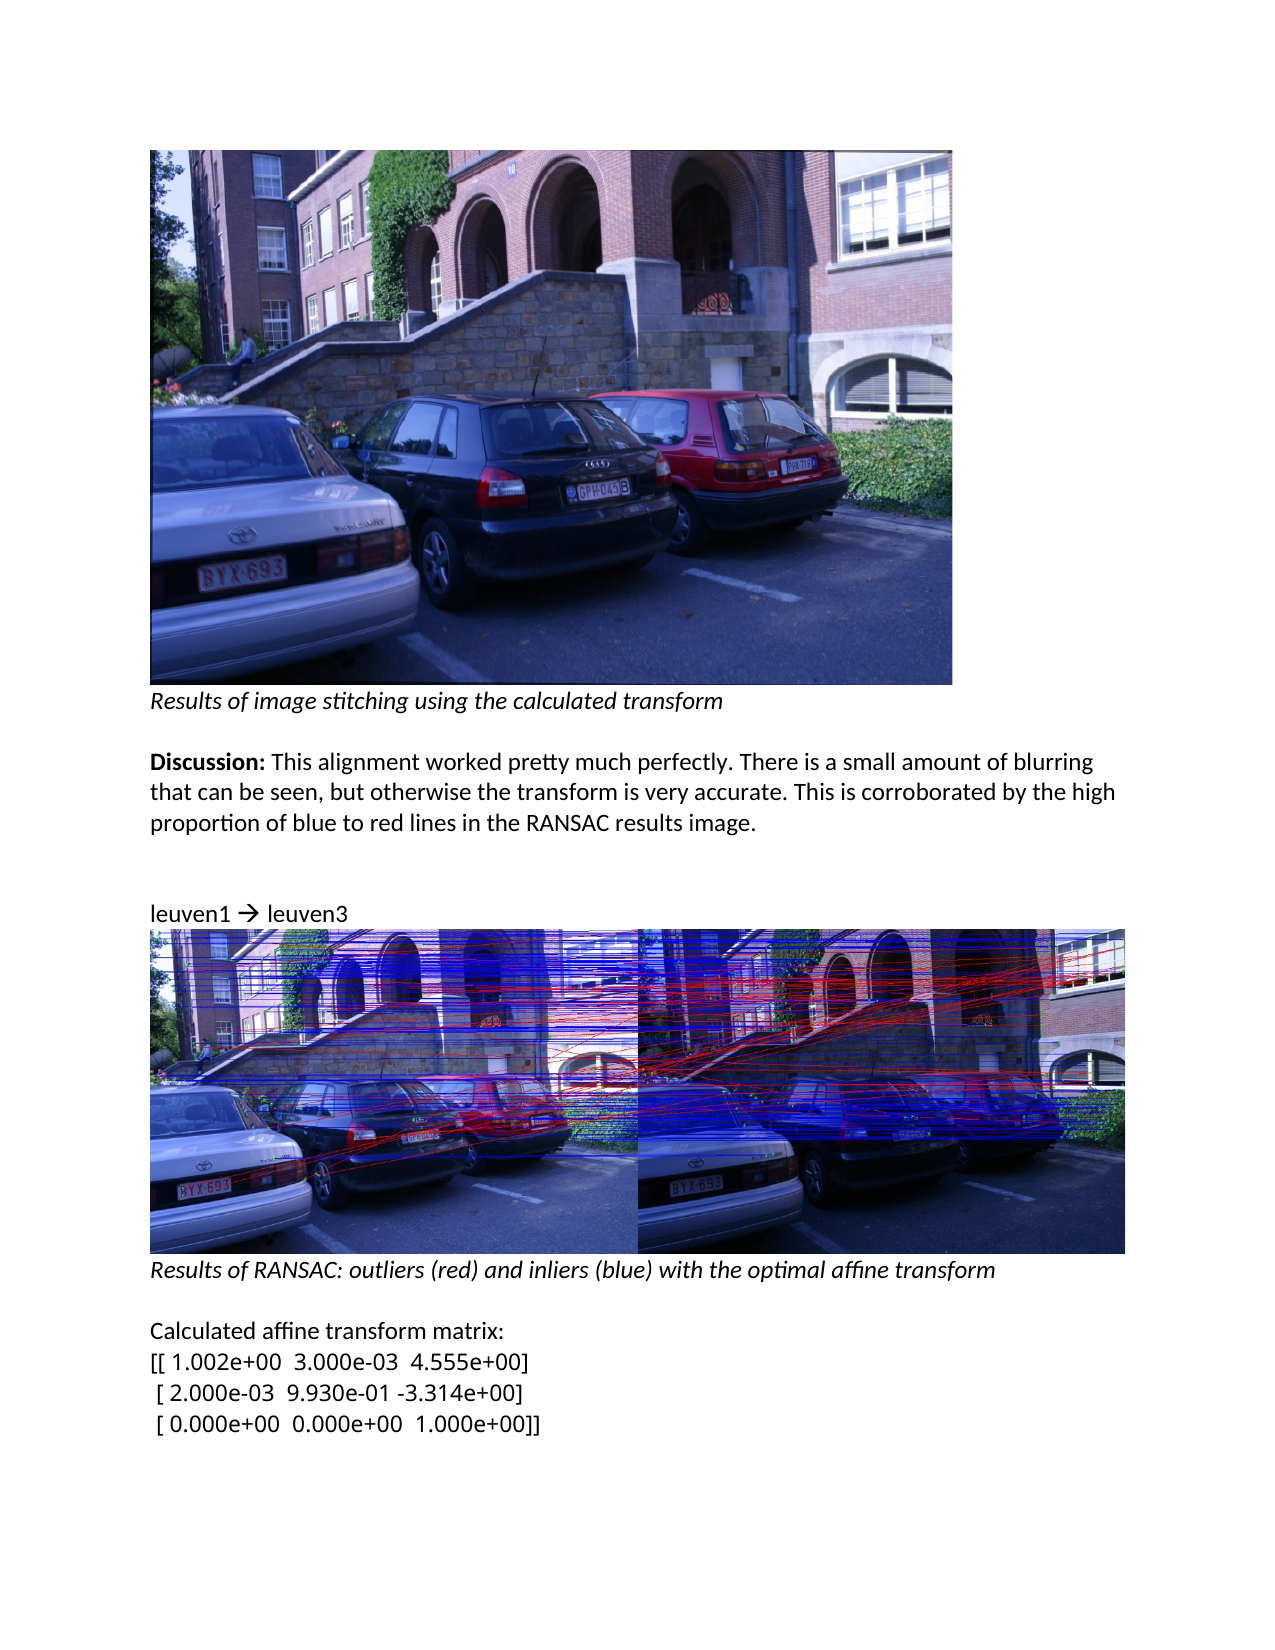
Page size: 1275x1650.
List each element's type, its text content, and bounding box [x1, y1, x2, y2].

text Results of RANSAC: outliers (red) and inliers (blue) with the optimal affine transform [150, 1254, 1125, 1284]
text leuven1 leuven3 [150, 898, 1125, 929]
text [[ 1.002e+00 3.000e-03 4.555e+00] [150, 1346, 1125, 1377]
text Discussion: This alignment worked pretty much perfectly. There is a small amount of blurring that can be seen, but otherwise the transform is very accurate. This is corroborated by the high proportion of blue to red lines in the RANSAC results image. [150, 746, 1125, 837]
text Results of image stitching using the calculated transform [150, 685, 1125, 715]
text [ 2.000e-03 9.930e-01 -3.314e+00] [150, 1377, 1125, 1408]
text Calculated affine transform matrix: [150, 1315, 1125, 1346]
text [ 0.000e+00 0.000e+00 1.000e+00]] [150, 1408, 1125, 1439]
picture [150, 929, 1125, 1254]
picture [150, 150, 953, 685]
